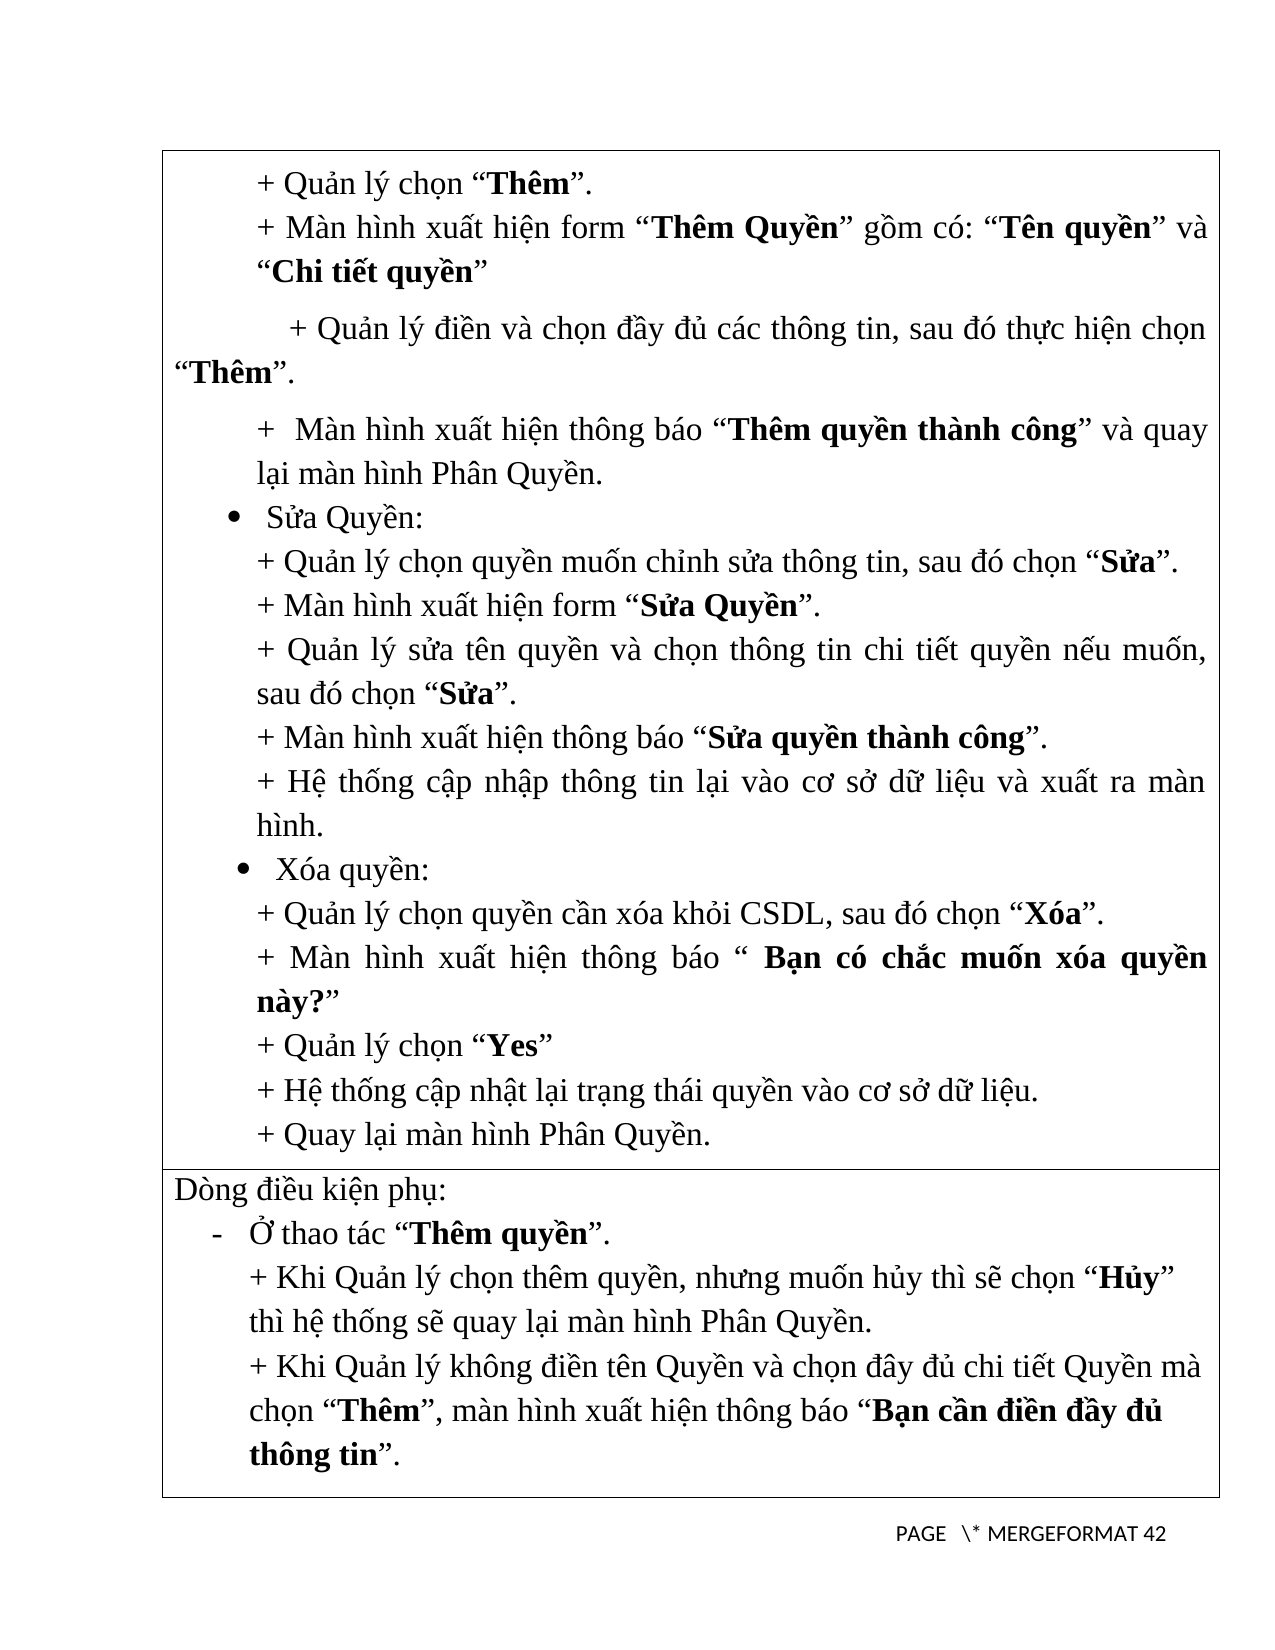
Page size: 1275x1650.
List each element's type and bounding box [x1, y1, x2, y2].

table_cell [163, 1170, 1219, 1497]
table_cell [163, 151, 1219, 1168]
